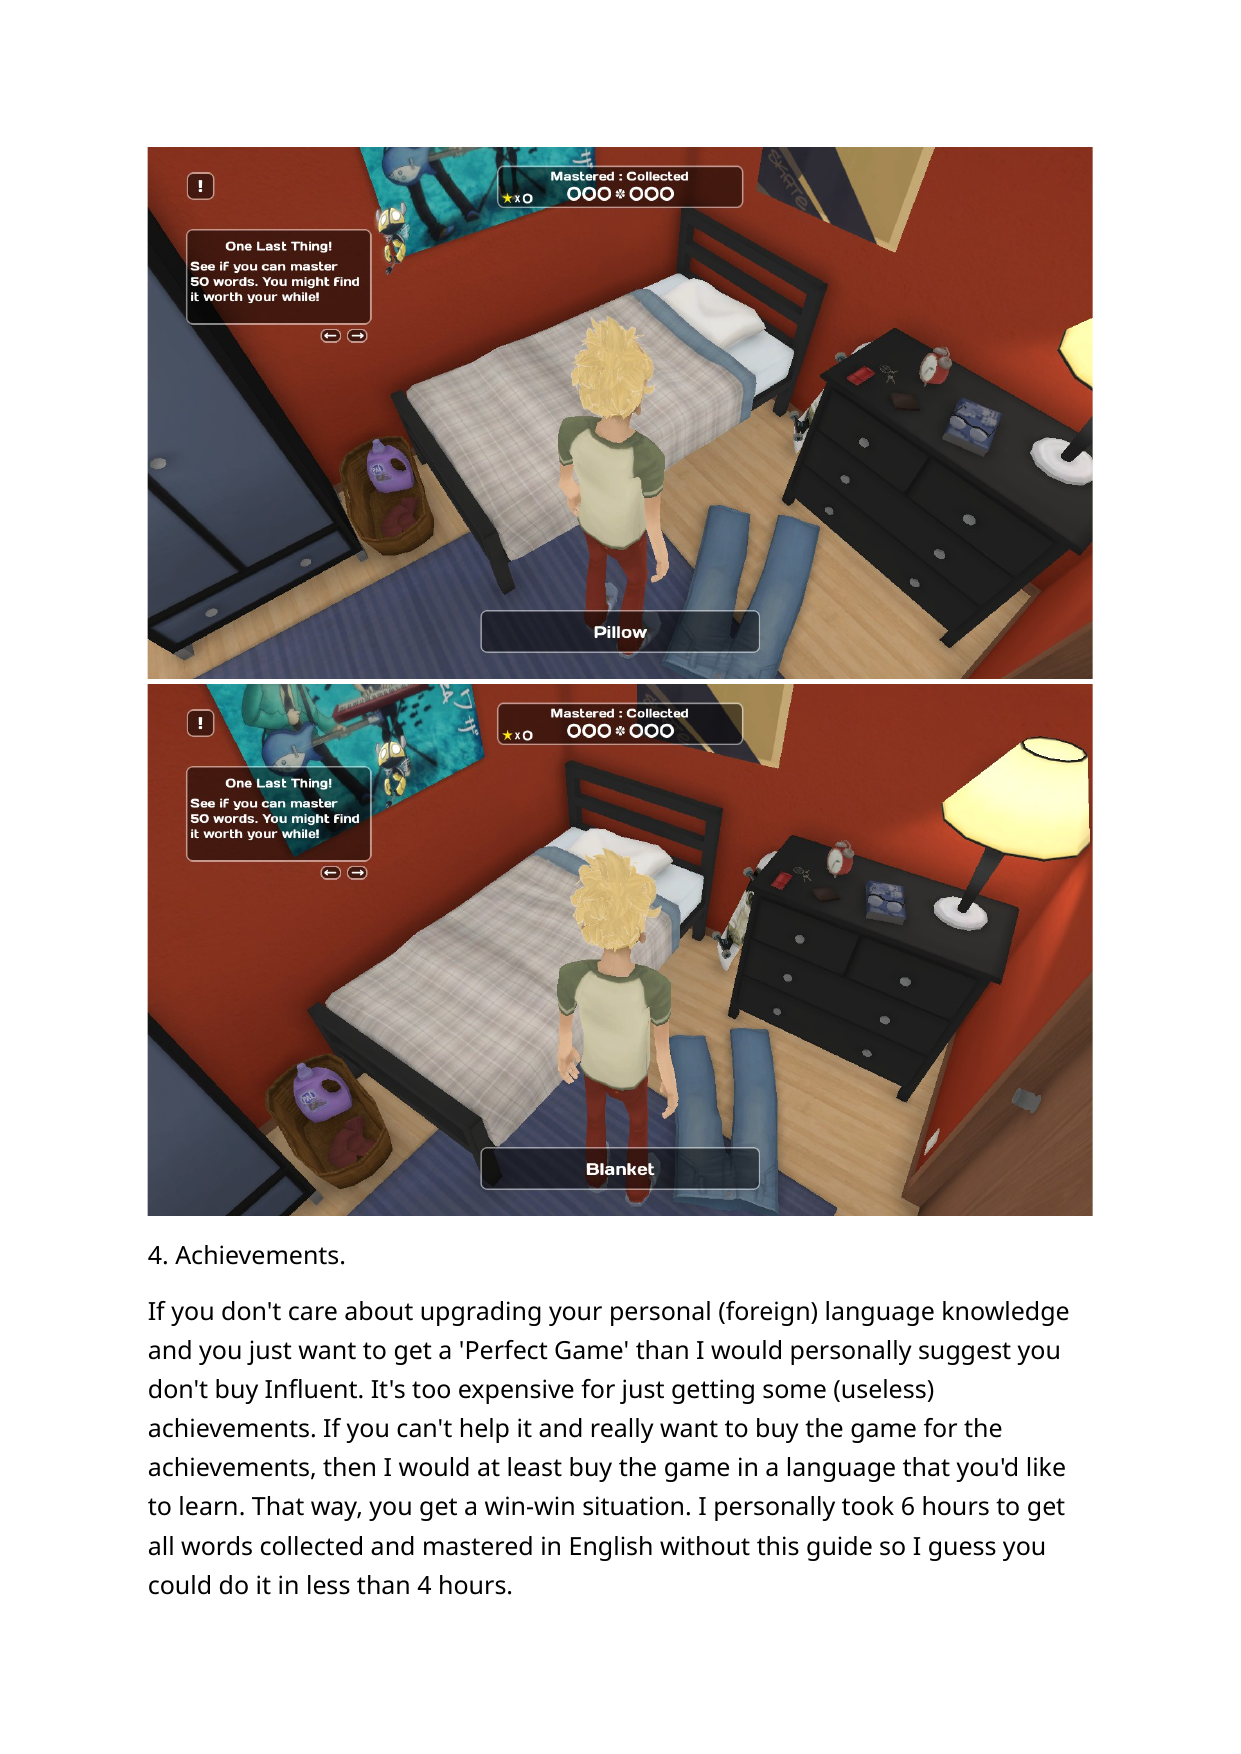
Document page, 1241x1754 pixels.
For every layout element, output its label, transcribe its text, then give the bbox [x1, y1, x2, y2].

text 4. Achievements. [148, 1237, 1093, 1271]
picture [147, 147, 1093, 679]
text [148, 1293, 1093, 1601]
picture [147, 684, 1093, 1216]
